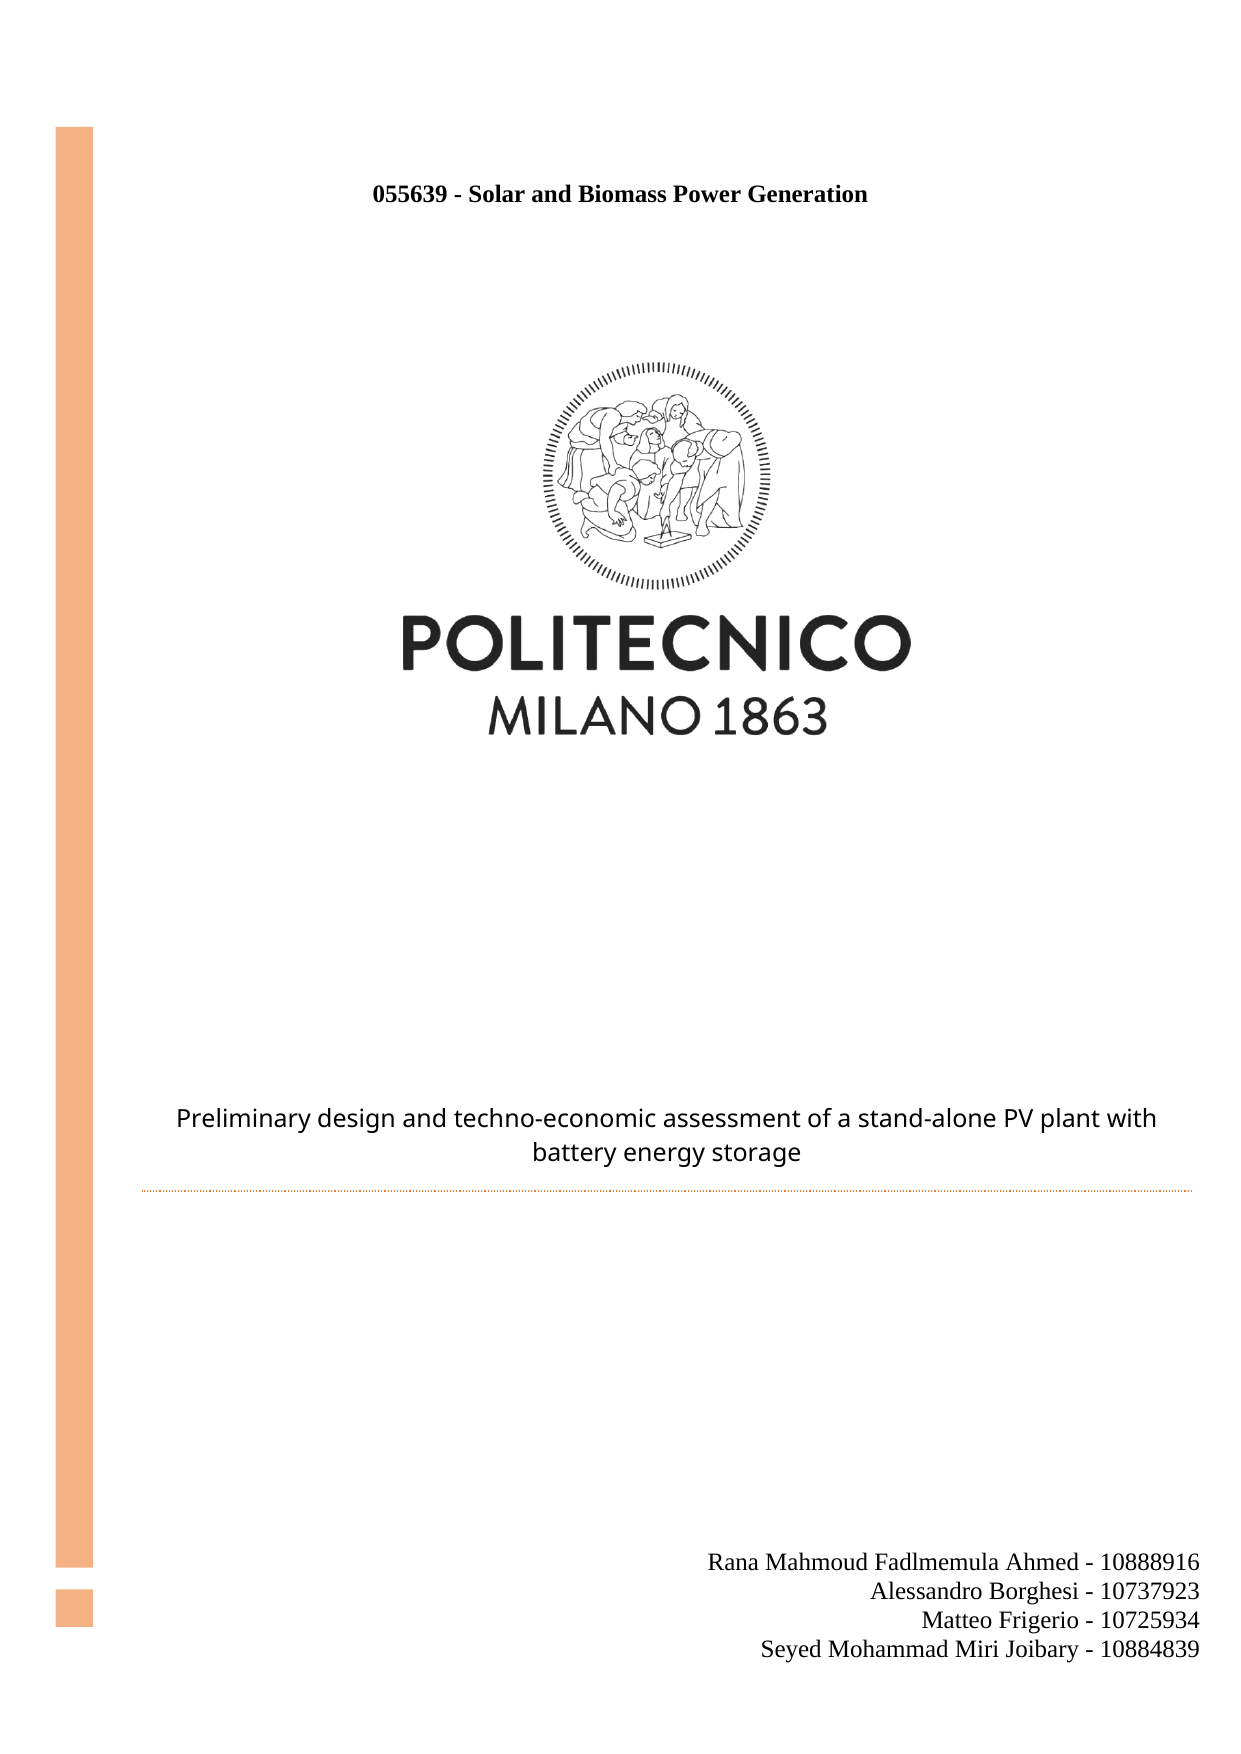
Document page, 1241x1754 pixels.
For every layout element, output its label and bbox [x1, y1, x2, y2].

picture [314, 263, 976, 877]
